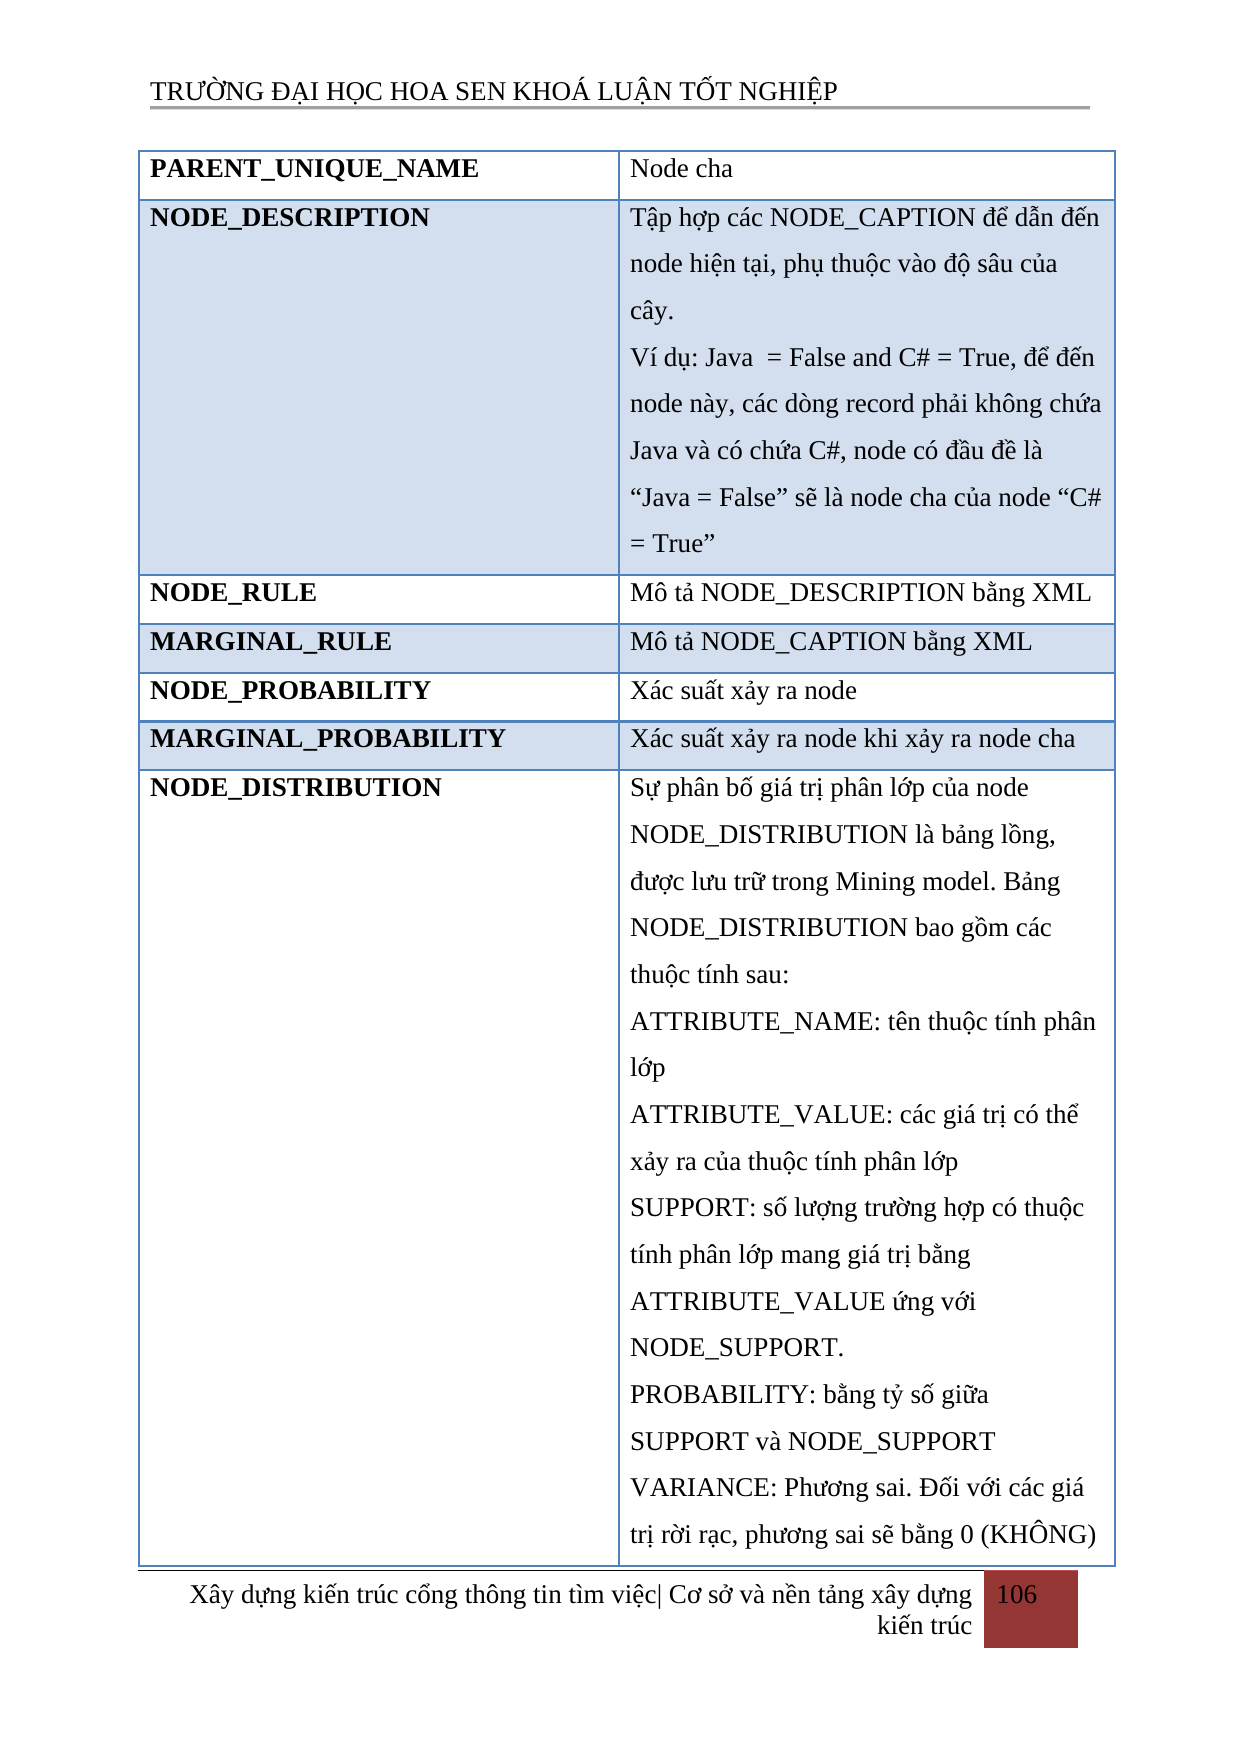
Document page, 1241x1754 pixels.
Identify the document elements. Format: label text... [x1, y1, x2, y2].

table_cell NODE_RULE [140, 576, 618, 623]
table_cell MARGINAL_RULE [140, 625, 618, 672]
table_cell NODE_DESCRIPTION [140, 201, 618, 574]
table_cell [620, 771, 1114, 1564]
table_cell PARENT_UNIQUE_NAME [140, 152, 618, 199]
table_cell MARGINAL_PROBABILITY [140, 723, 618, 769]
table_cell Mô tả NODE_CAPTION bằng XML [620, 625, 1114, 672]
table_cell NODE_DISTRIBUTION [140, 771, 618, 1564]
table_cell Node cha [620, 152, 1114, 199]
table_cell Mô tả NODE_DESCRIPTION bằng XML [620, 576, 1114, 623]
table_cell Xác suất xảy ra node khi xảy ra node cha [620, 723, 1114, 769]
table_cell Xác suất xảy ra node [620, 674, 1114, 720]
table_cell Tập hợp các NODE_CAPTION để dẫn đến node hiện tại, phụ thuộc vào độ sâu của cây. Ví dụ: Java = False and C# = True, để đến node này, các dòng record phải không chứa Java và có chứa C#, node có đầu đề là “Java = False” sẽ là node cha của node “C# = True” [620, 201, 1114, 574]
table_cell NODE_PROBABILITY [140, 674, 618, 720]
